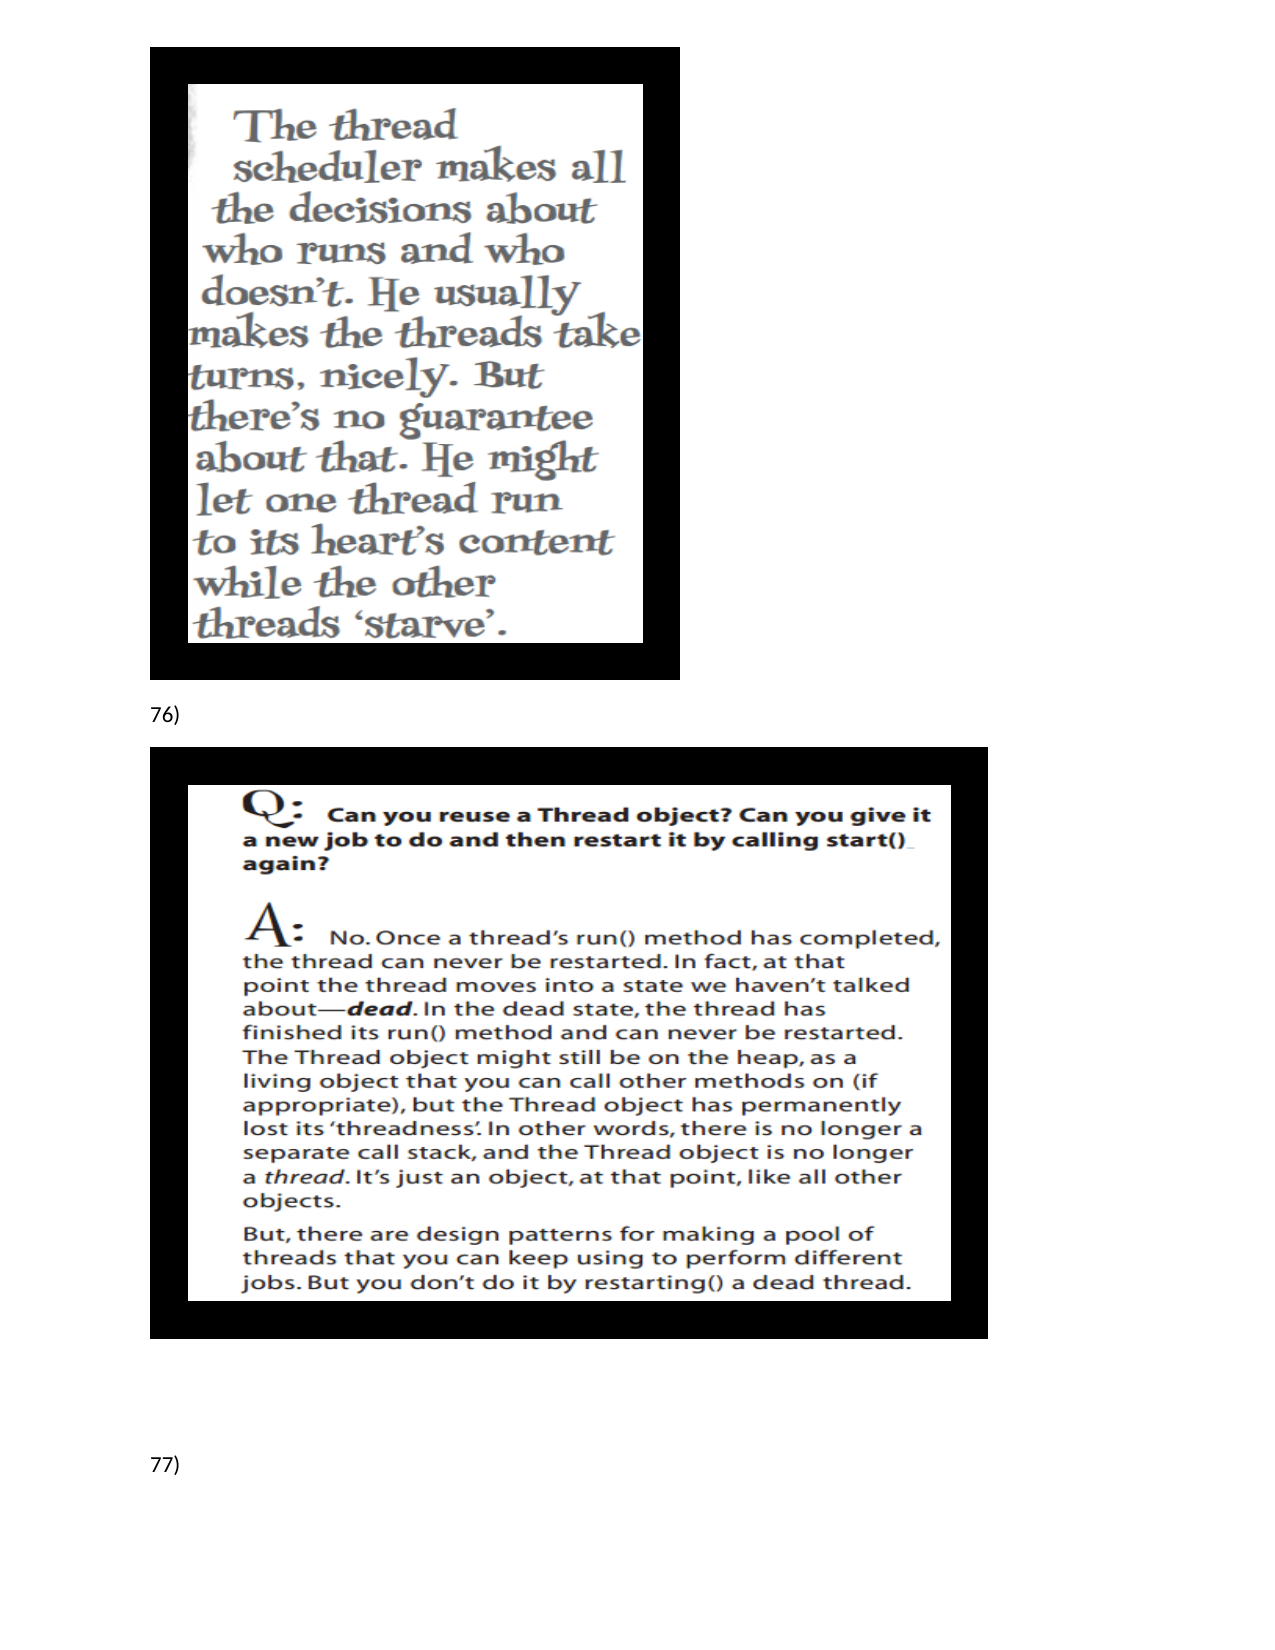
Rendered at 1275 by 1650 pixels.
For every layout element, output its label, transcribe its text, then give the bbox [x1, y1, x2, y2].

picture [188, 84, 643, 643]
text 77) [150, 1450, 1125, 1478]
text 76) [150, 700, 1125, 728]
picture [188, 785, 951, 1301]
